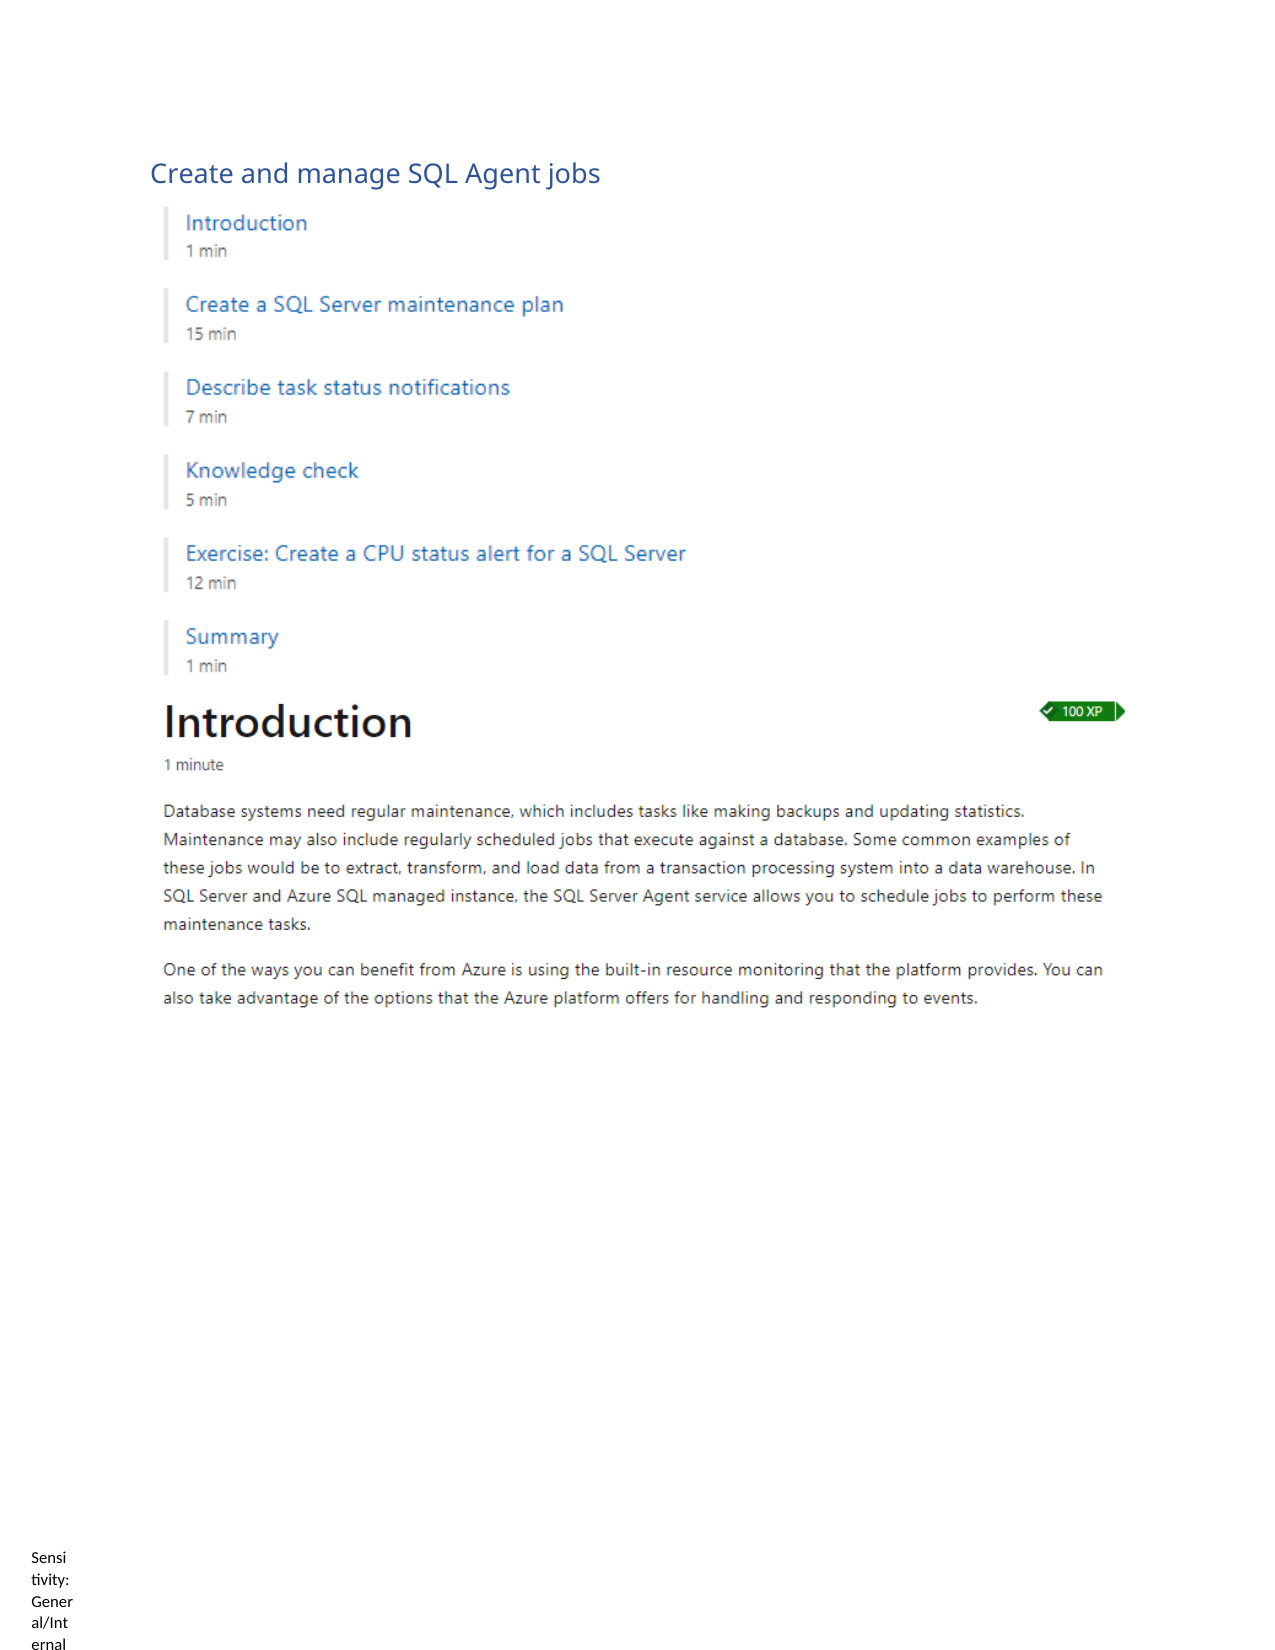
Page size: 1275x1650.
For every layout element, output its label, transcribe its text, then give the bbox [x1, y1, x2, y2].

picture [150, 193, 927, 688]
subtitle M2. Create and manage SQL Agent jobs [150, 154, 1125, 191]
picture [150, 693, 1125, 1016]
